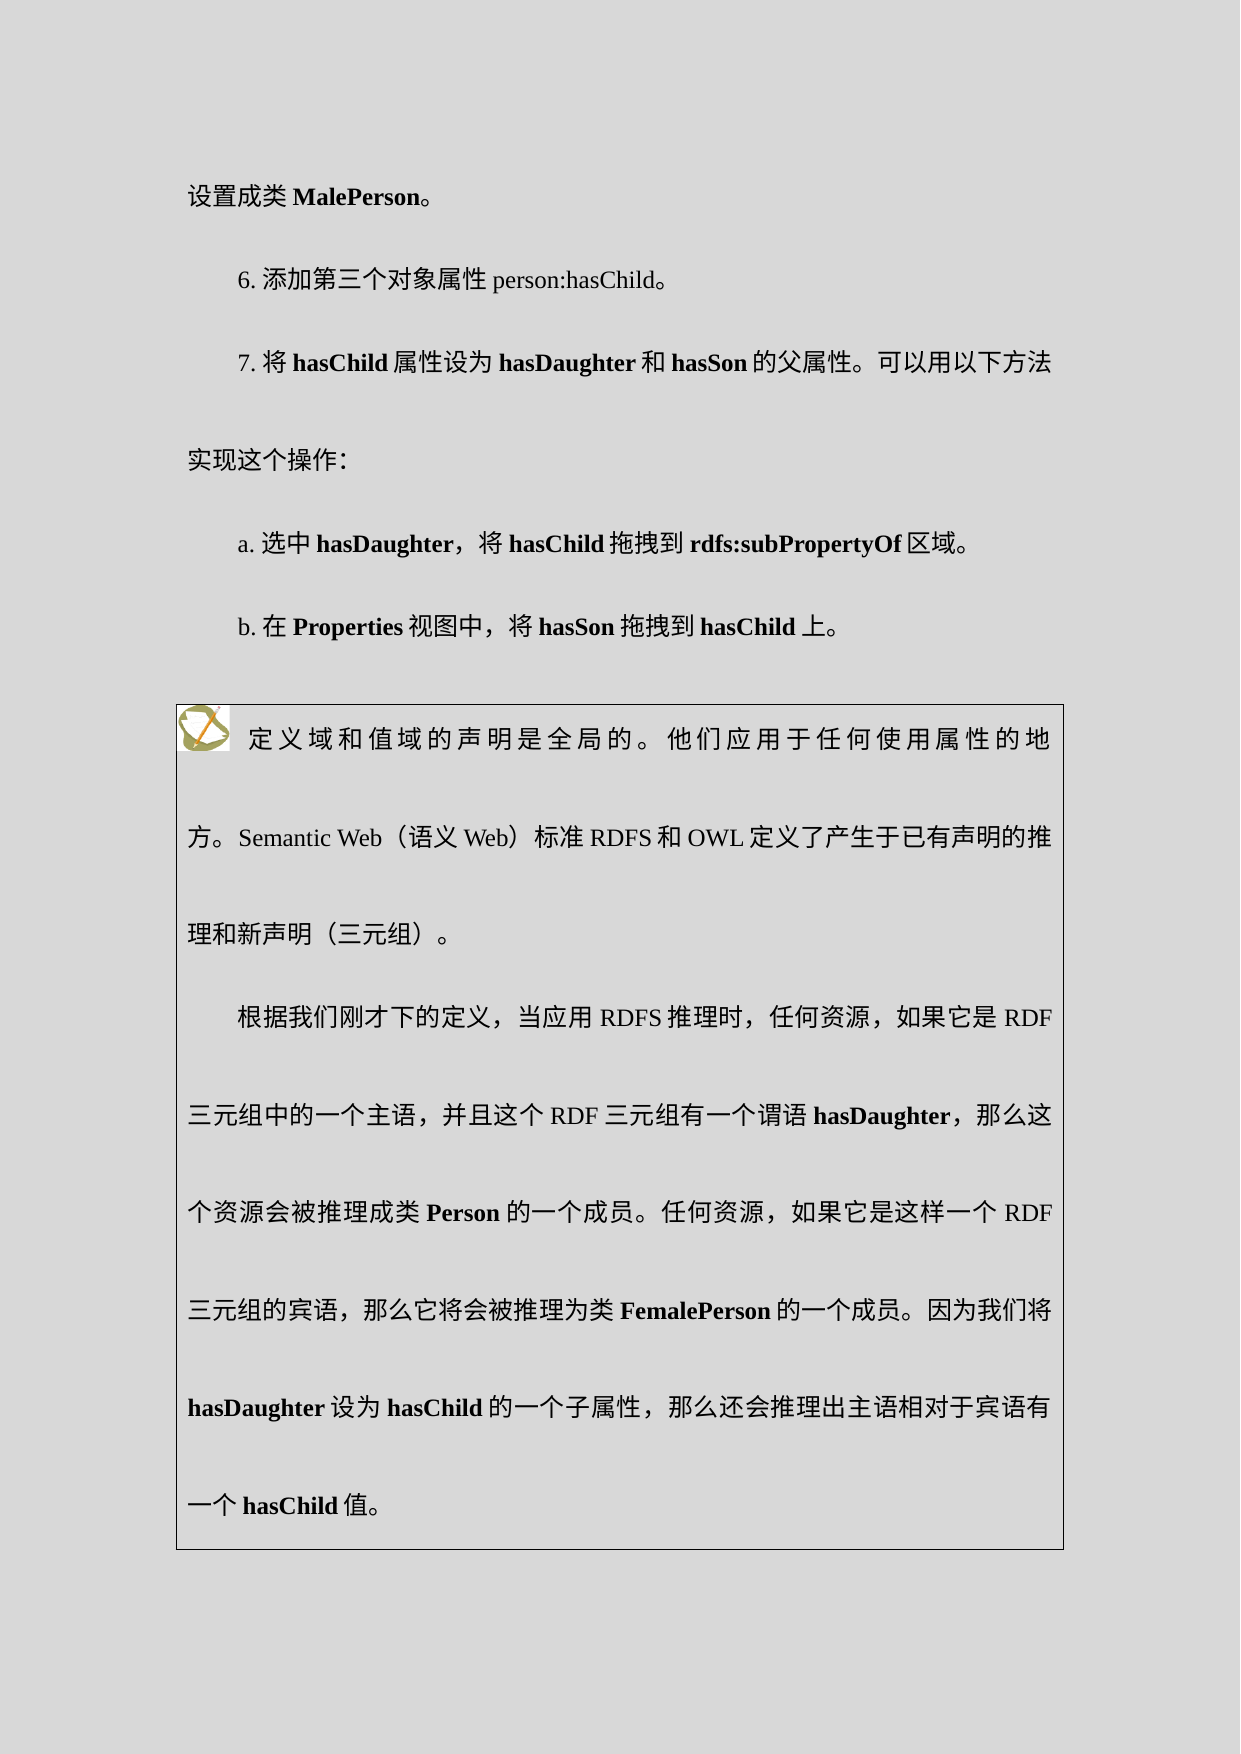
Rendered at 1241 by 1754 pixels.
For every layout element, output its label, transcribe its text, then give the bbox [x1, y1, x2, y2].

text b. 在Properties视图中，将hasSon拖拽到hasChild上。 [187, 592, 1053, 657]
table_header 定义域和值域的声明是全局的。他们应用于任何使用属性的地方。Semantic Web（语义Web）标准RDFS和OWL定义了产生于已有声明的推理和新声明（三元组）。 根据我们刚才下的定义，当应用RDFS推理时，任何资源，如果它是RDF三元组中的一个主语，并且这个RDF三元组有一个谓语hasDaughter，那么这个资源会被推理成类Person的一个成员。任何资源，如果它是这样一个RDF三元组的宾语，那么它将会被推理为类FemalePerson的一个成员。因为我们将hasDaughter设为hasChild的一个子属性，那么还会推理出主语相对于宾语有一个hasChild值。 [177, 705, 1063, 1548]
text a. 选中hasDaughter，将hasChild拖拽到rdfs:subPropertyOf区域。 [187, 509, 1053, 574]
text 7. 将hasChild属性设为hasDaughter和hasSon的父属性。可以用以下方法实现这个操作： [187, 328, 1053, 491]
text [187, 162, 1053, 227]
picture [176, 705, 230, 751]
text 6. 添加第三个对象属性person:hasChild。 [187, 245, 1053, 310]
